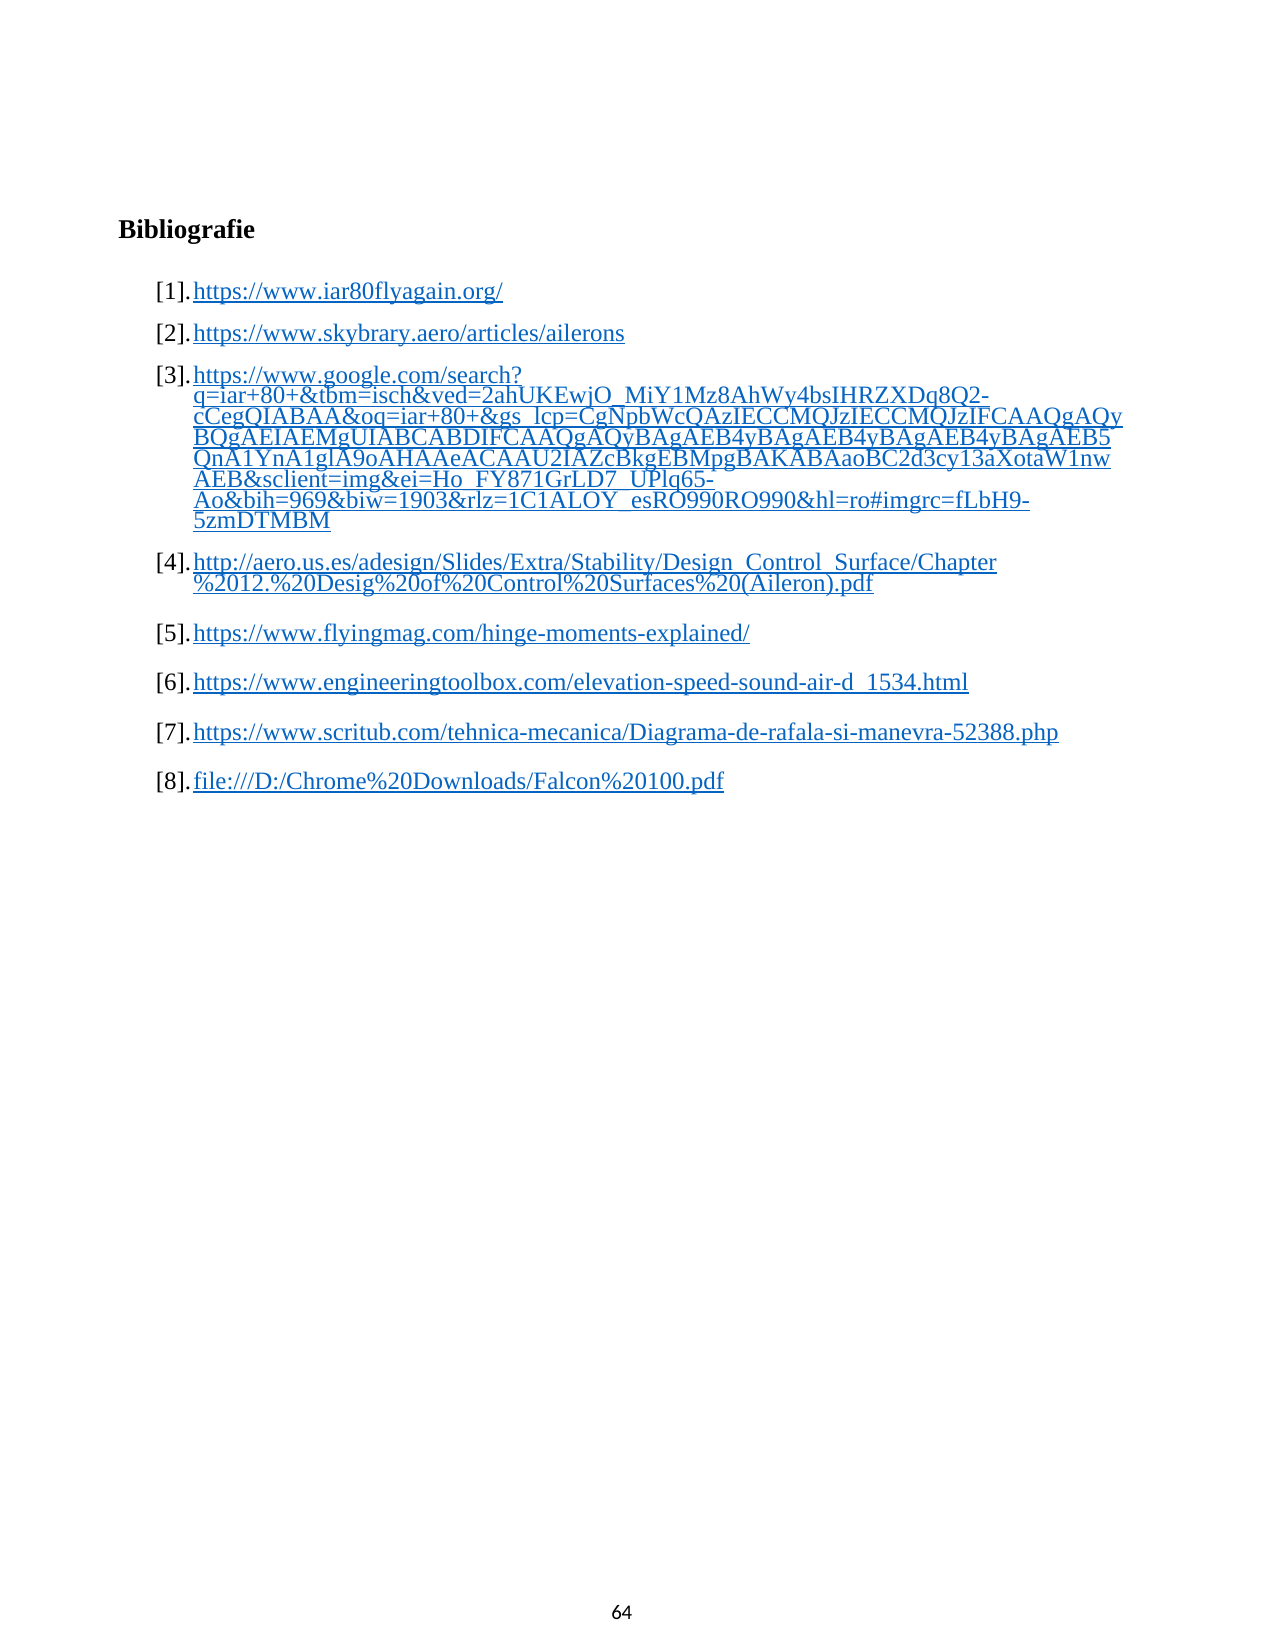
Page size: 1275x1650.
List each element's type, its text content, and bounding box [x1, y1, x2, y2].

list https://www.skybrary.aero/articles/ailerons [156, 325, 1125, 346]
list https://www.google.com/search?q=iar+80+&tbm=isch&ved=2ahUKEwjO_MiY1Mz8AhWy4bsIHRZXDq8Q2-cCegQIABAA&oq=iar+80+&gs_lcp=CgNpbWcQAzIECCMQJzIECCMQJzIFCAAQgAQyBQgAEIAEMgUIABCABDIFCAAQgAQyBAgAEB4yBAgAEB4yBAgAEB4yBAgAEB5QnA1YnA1glA9oAHAAeACAAU2IAZcBkgEBMpgBAKABAaoBC2d3cy13aXotaW1nwAEB&sclient=img&ei=Ho_FY871GrLD7_UPlq65-Ao&bih=969&biw=1903&rlz=1C1ALOY_esRO990RO990&hl=ro#imgrc=fLbH9-5zmDTMBM [156, 366, 1125, 533]
list https://www.iar80flyagain.org/ [156, 283, 1125, 304]
list https://www.engineeringtoolbox.com/elevation-speed-sound-air-d_1534.html [156, 674, 1125, 695]
list file:///D:/Chrome%20Downloads/Falcon%20100.pdf [156, 773, 1125, 794]
list https://www.scritub.com/tehnica-mecanica/Diagrama-de-rafala-si-manevra-52388.php [156, 723, 1125, 744]
subtitle Bibliografie [118, 213, 1125, 244]
list https://www.flyingmag.com/hinge-moments-explained/ [156, 624, 1125, 645]
list http://aero.us.es/adesign/Slides/Extra/Stability/Design_Control_Surface/Chapter%2012.%20Desig%20of%20Control%20Surfaces%20(Aileron).pdf [156, 554, 1125, 596]
